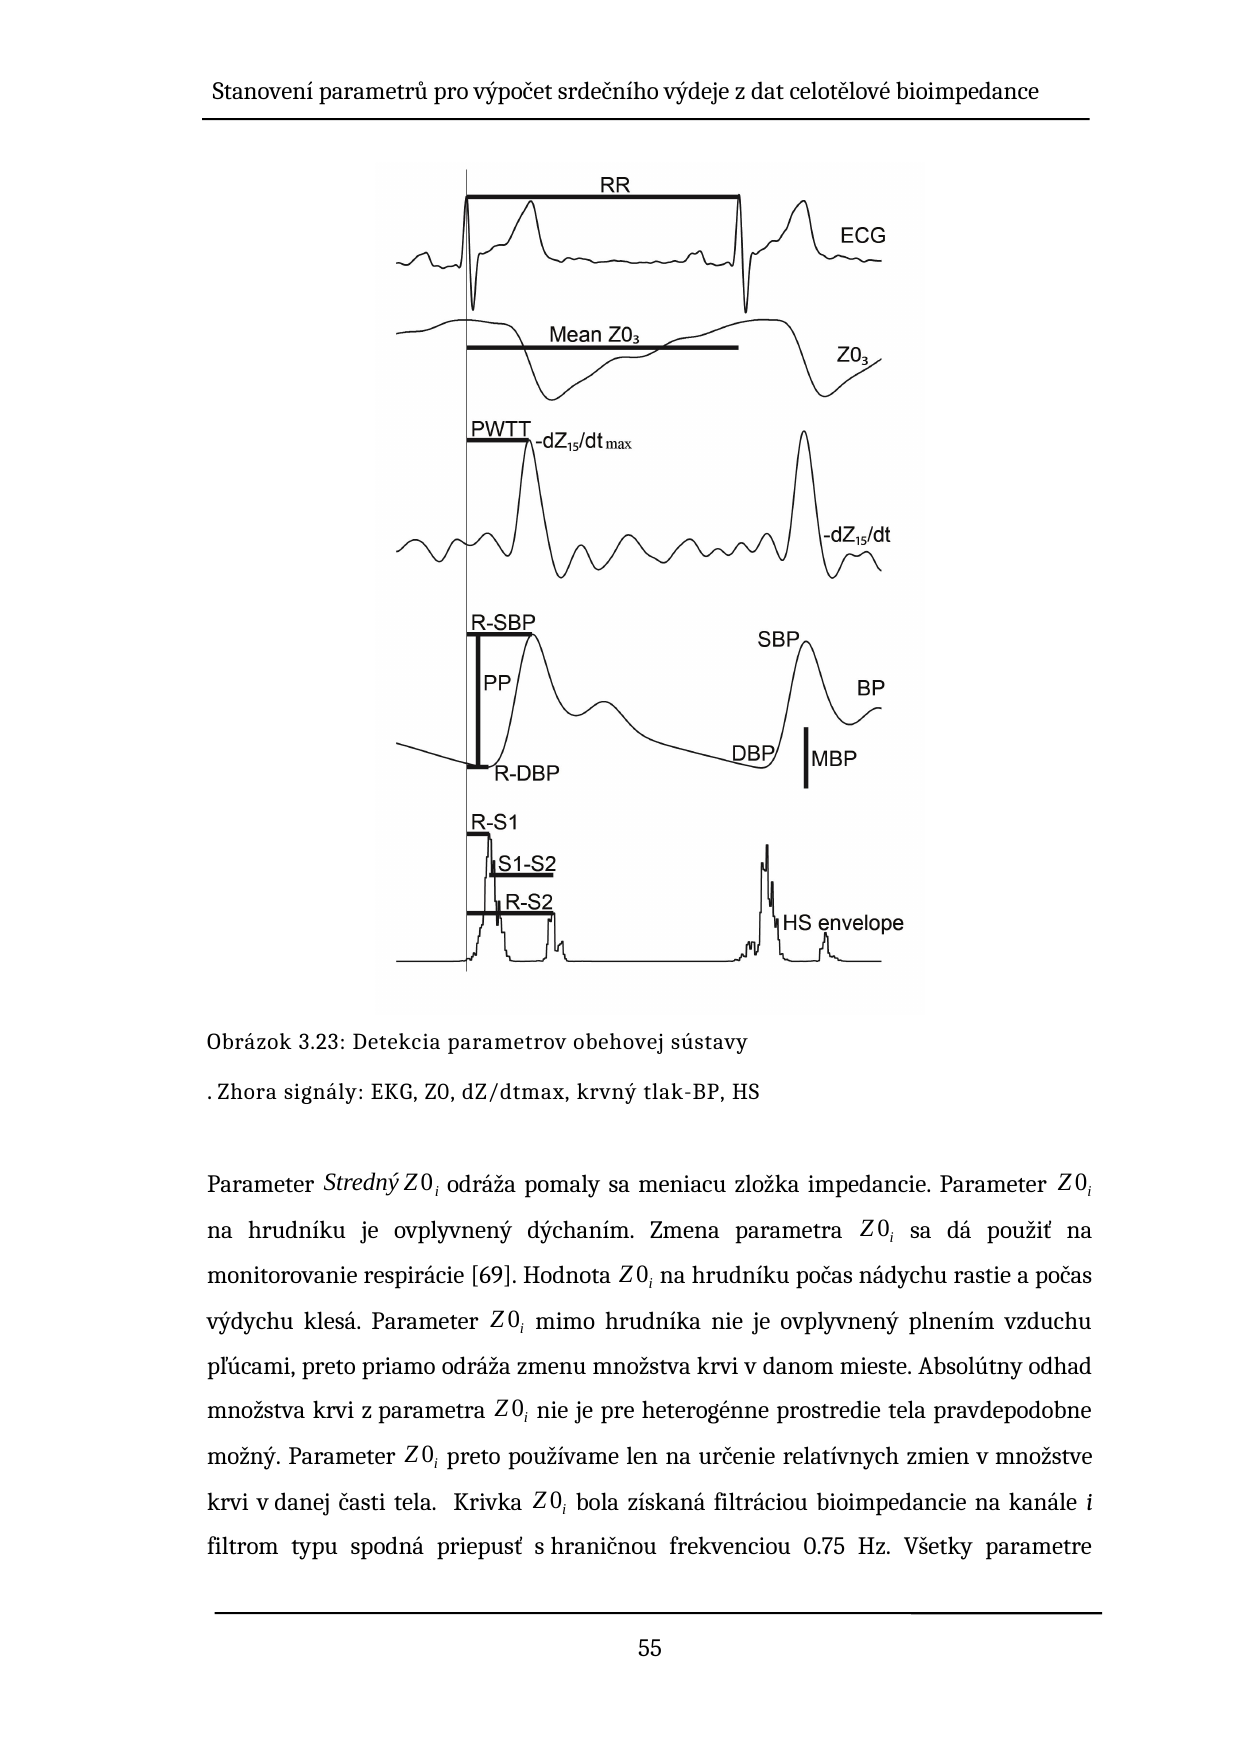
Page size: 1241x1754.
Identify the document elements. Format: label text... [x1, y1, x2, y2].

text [207, 1169, 1092, 1561]
text . Zhora signály: EKG, Z0, dZ/dtmax, krvný tlak-BP, HS [207, 1077, 1092, 1106]
picture [375, 162, 925, 1015]
